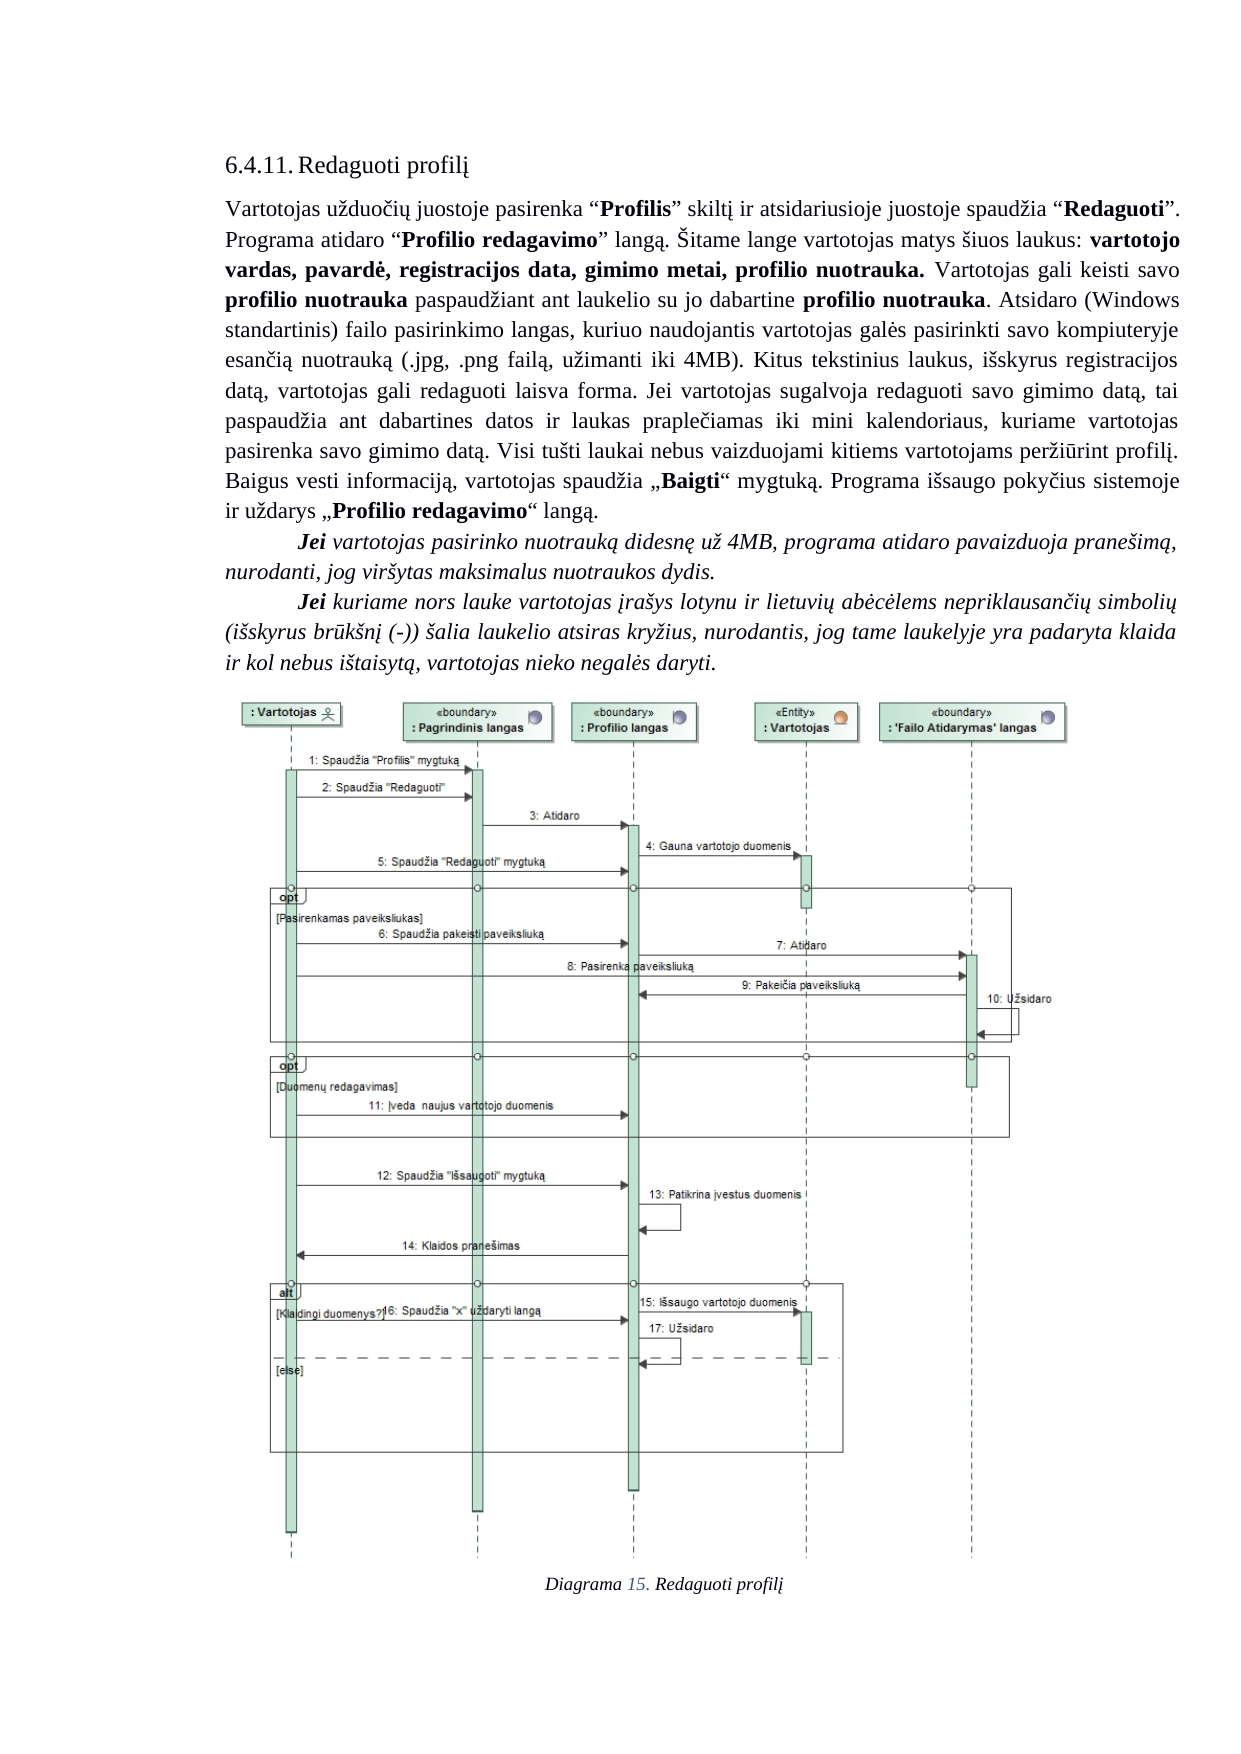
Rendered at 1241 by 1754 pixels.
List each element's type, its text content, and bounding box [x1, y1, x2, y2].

subtitle Redaguoti profilį [225, 150, 1180, 179]
picture [225, 678, 1079, 1569]
text Jei kuriame nors lauke vartotojas įrašys lotynu ir lietuvių abėcėlems nepriklausančių simbolių (išskyrus brūkšnį (-)) šalia laukelio atsiras kryžius, nurodantis, jog tame laukelyje yra padaryta klaida ir kol nebus ištaisytą, vartotojas nieko negalės daryti. [225, 588, 1180, 675]
text Diagrama 15. Redaguoti profilį [150, 1573, 1180, 1594]
text Jei vartotojas pasirinko nuotrauką didesnę už 4MB, programa atidaro pavaizduoja pranešimą, nurodanti, jog viršytas maksimalus nuotraukos dydis. [225, 528, 1180, 584]
